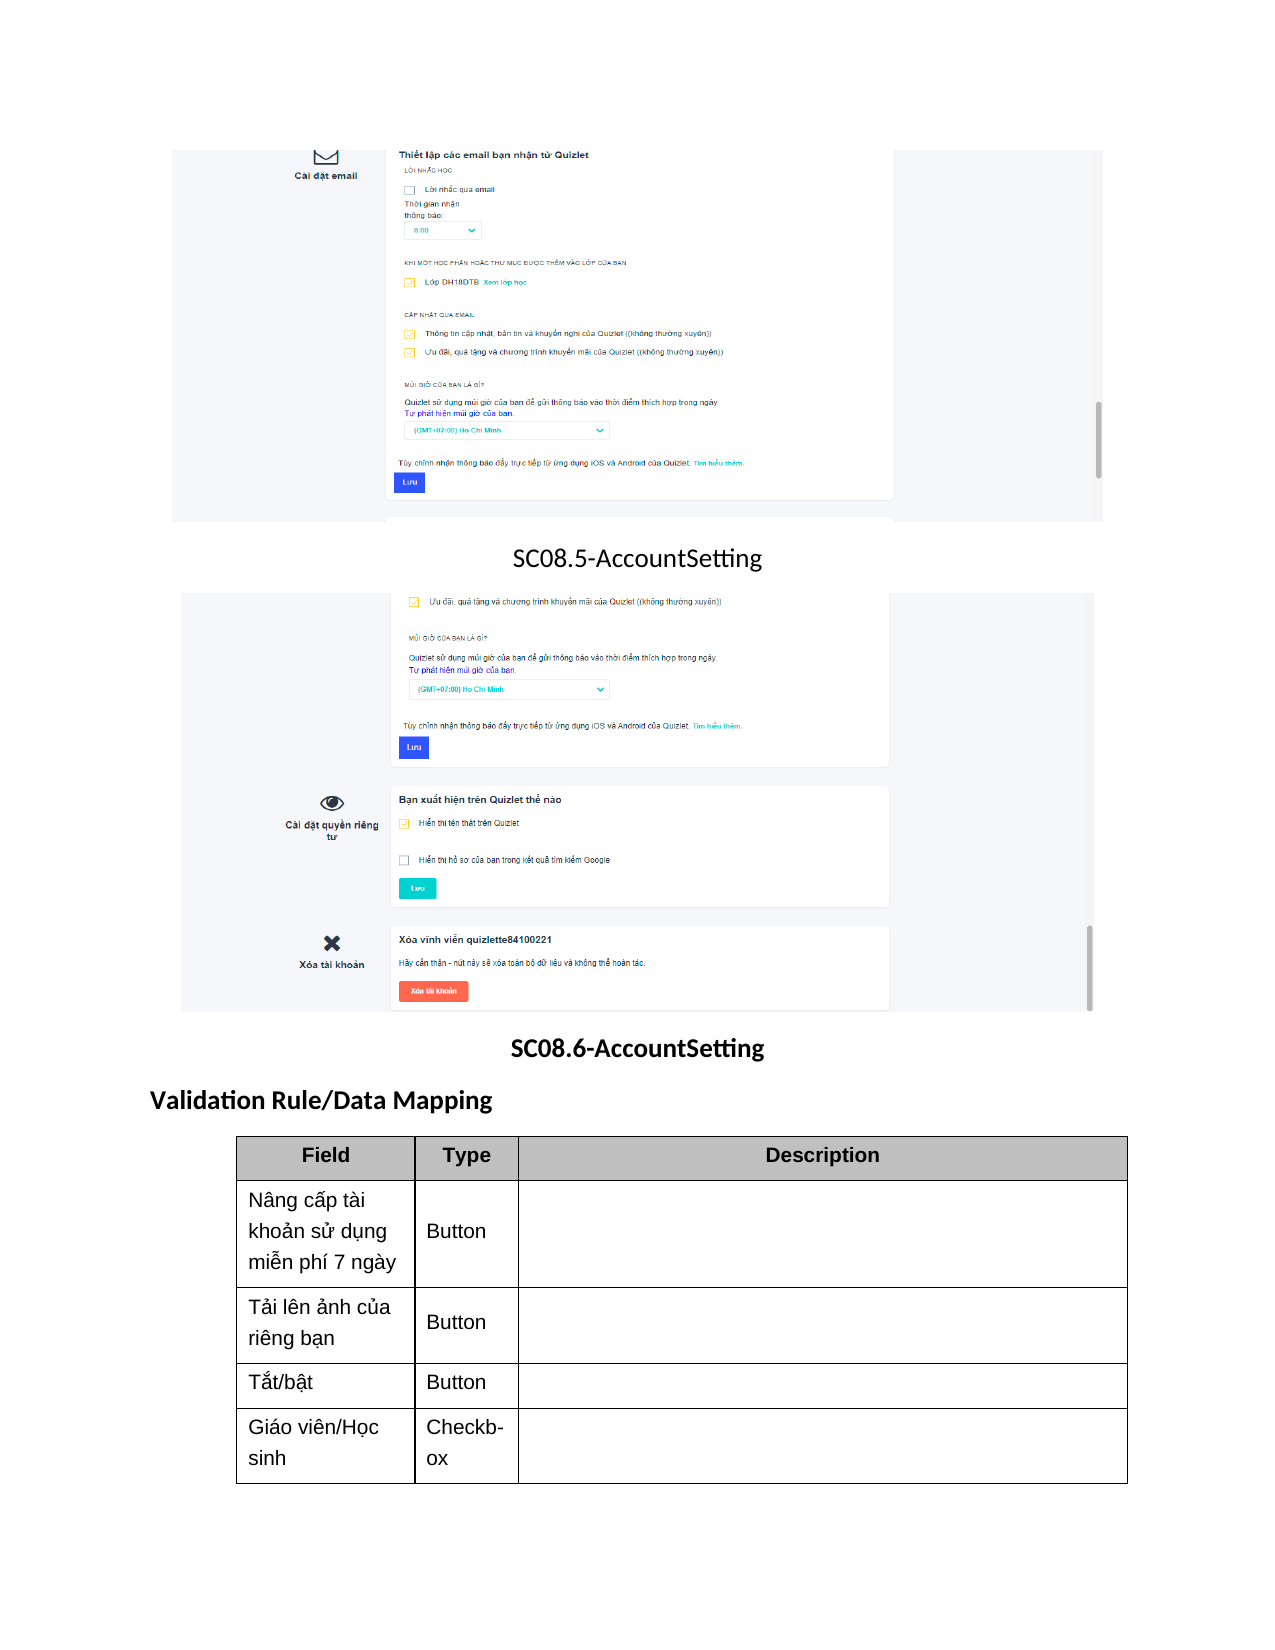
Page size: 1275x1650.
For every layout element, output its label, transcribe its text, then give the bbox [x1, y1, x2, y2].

table_cell [519, 1409, 1127, 1483]
table_header Field [237, 1137, 414, 1180]
table_cell [519, 1364, 1127, 1407]
text Validation Rule/Data Mapping [150, 1083, 1125, 1116]
table_cell [519, 1288, 1127, 1363]
table_cell [519, 1181, 1127, 1287]
table_cell Tắt/bật [237, 1364, 414, 1407]
table_cell Button [416, 1364, 518, 1407]
picture [171, 150, 1104, 522]
table_header Type [416, 1137, 518, 1180]
table_cell Nâng cấp tài khoản sử dụng miễn phí 7 ngày [237, 1181, 414, 1287]
picture [180, 593, 1095, 1012]
table_cell Button [416, 1181, 518, 1287]
table_cell Button [416, 1288, 518, 1363]
table_header Description [519, 1137, 1127, 1180]
table_cell Checkb-ox [416, 1409, 518, 1483]
table_cell Giáo viên/Học sinh [237, 1409, 414, 1483]
text SC08.5-AccountSetting [150, 541, 1125, 574]
table_cell Tải lên ảnh của riêng bạn [237, 1288, 414, 1363]
text SC08.6-AccountSetting [150, 1031, 1125, 1064]
